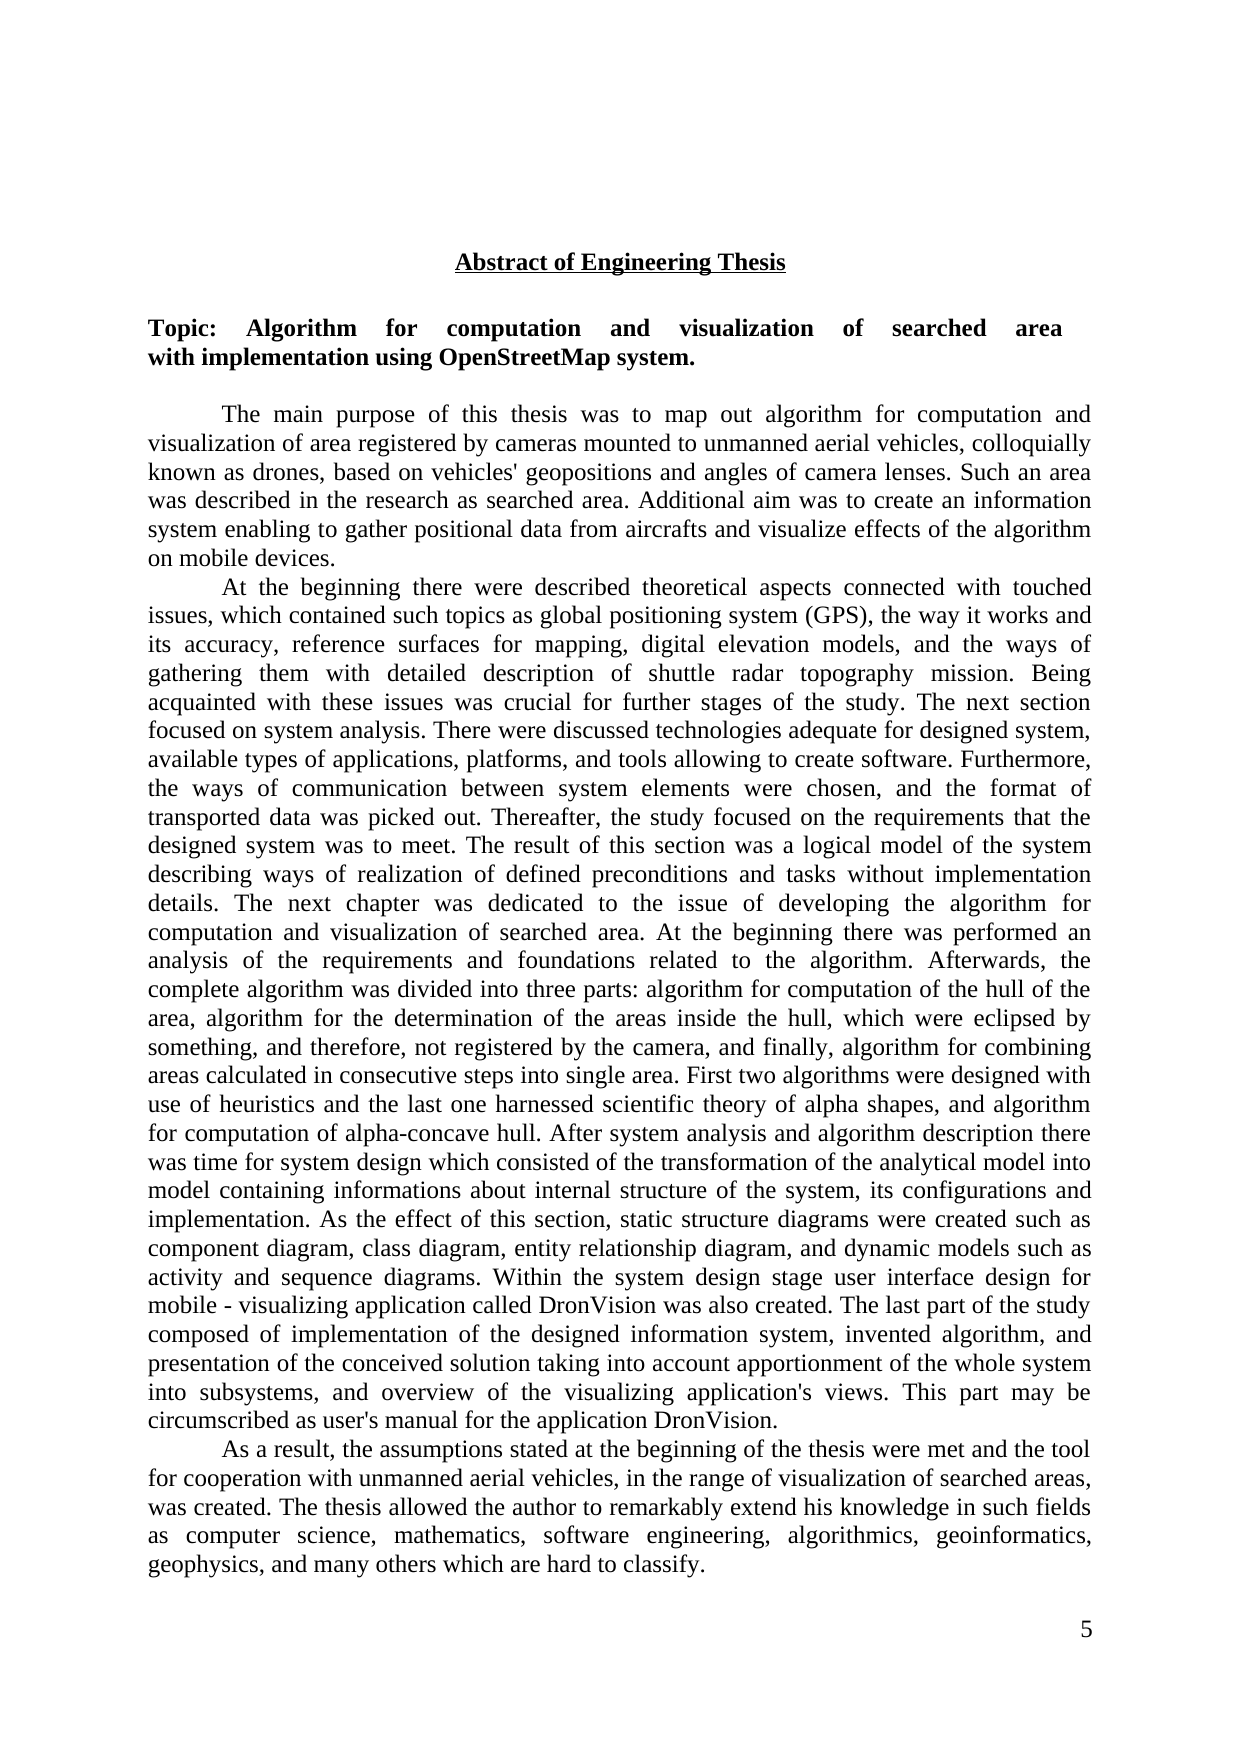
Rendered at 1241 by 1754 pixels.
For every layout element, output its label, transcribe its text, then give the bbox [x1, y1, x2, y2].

text Topic: Algorithm for computation and visualization of searched area with implementation using OpenStreetMap system. [148, 313, 1092, 370]
text As a result, the assumptions stated at the beginning of the thesis were met and the tool for cooperation with unmanned aerial vehicles, in the range of visualization of searched areas, was created. The thesis allowed the author to remarkably extend his knowledge in such fields as computer science, mathematics, software engineering, algorithmics, geoinformatics, geophysics, and many others which are hard to classify. [148, 1434, 1092, 1578]
text The main purpose of this thesis was to map out algorithm for computation and visualization of area registered by cameras mounted to unmanned aerial vehicles, colloquially known as drones, based on vehicles' geopositions and angles of camera lenses. Such an area was described in the research as searched area. Additional aim was to create an information system enabling to gather positional data from aircrafts and visualize effects of the algorithm on mobile devices. [148, 399, 1092, 572]
text At the beginning there were described theoretical aspects connected with touched issues, which contained such topics as global positioning system (GPS), the way it works and its accuracy, reference surfaces for mapping, digital elevation models, and the ways of gathering them with detailed description of shuttle radar topography mission. Being acquainted with these issues was crucial for further stages of the study. The next section focused on system analysis. There were discussed technologies adequate for designed system, available types of applications, platforms, and tools allowing to create software. Furthermore, the ways of communication between system elements were chosen, and the format of transported data was picked out. Thereafter, the study focused on the requirements that the designed system was to meet. The result of this section was a logical model of the system describing ways of realization of defined preconditions and tasks without implementation details. The next chapter was dedicated to the issue of developing the algorithm for computation and visualization of searched area. At the beginning there was performed an analysis of the requirements and foundations related to the algorithm. Afterwards, the complete algorithm was divided into three parts: algorithm for computation of the hull of the area, algorithm for the determination of the areas inside the hull, which were eclipsed by something, and therefore, not registered by the camera, and finally, algorithm for combining areas calculated in consecutive steps into single area. First two algorithms were designed with use of heuristics and the last one harnessed scientific theory of alpha shapes, and algorithm for computation of alpha-concave hull. After system analysis and algorithm description there was time for system design which consisted of the transformation of the analytical model into model containing informations about internal structure of the system, its configurations and implementation. As the effect of this section, static structure diagrams were created such as component diagram, class diagram, entity relationship diagram, and dynamic models such as activity and sequence diagrams. Within the system design stage user interface design for mobile - visualizing application called DronVision was also created. The last part of the study composed of implementation of the designed information system, invented algorithm, and presentation of the conceived solution taking into account apportionment of the whole system into subsystems, and overview of the visualizing application's views. This part may be circumscribed as user's manual for the application DronVision. [148, 572, 1092, 1434]
text Abstract of Engineering Thesis [148, 247, 1092, 276]
